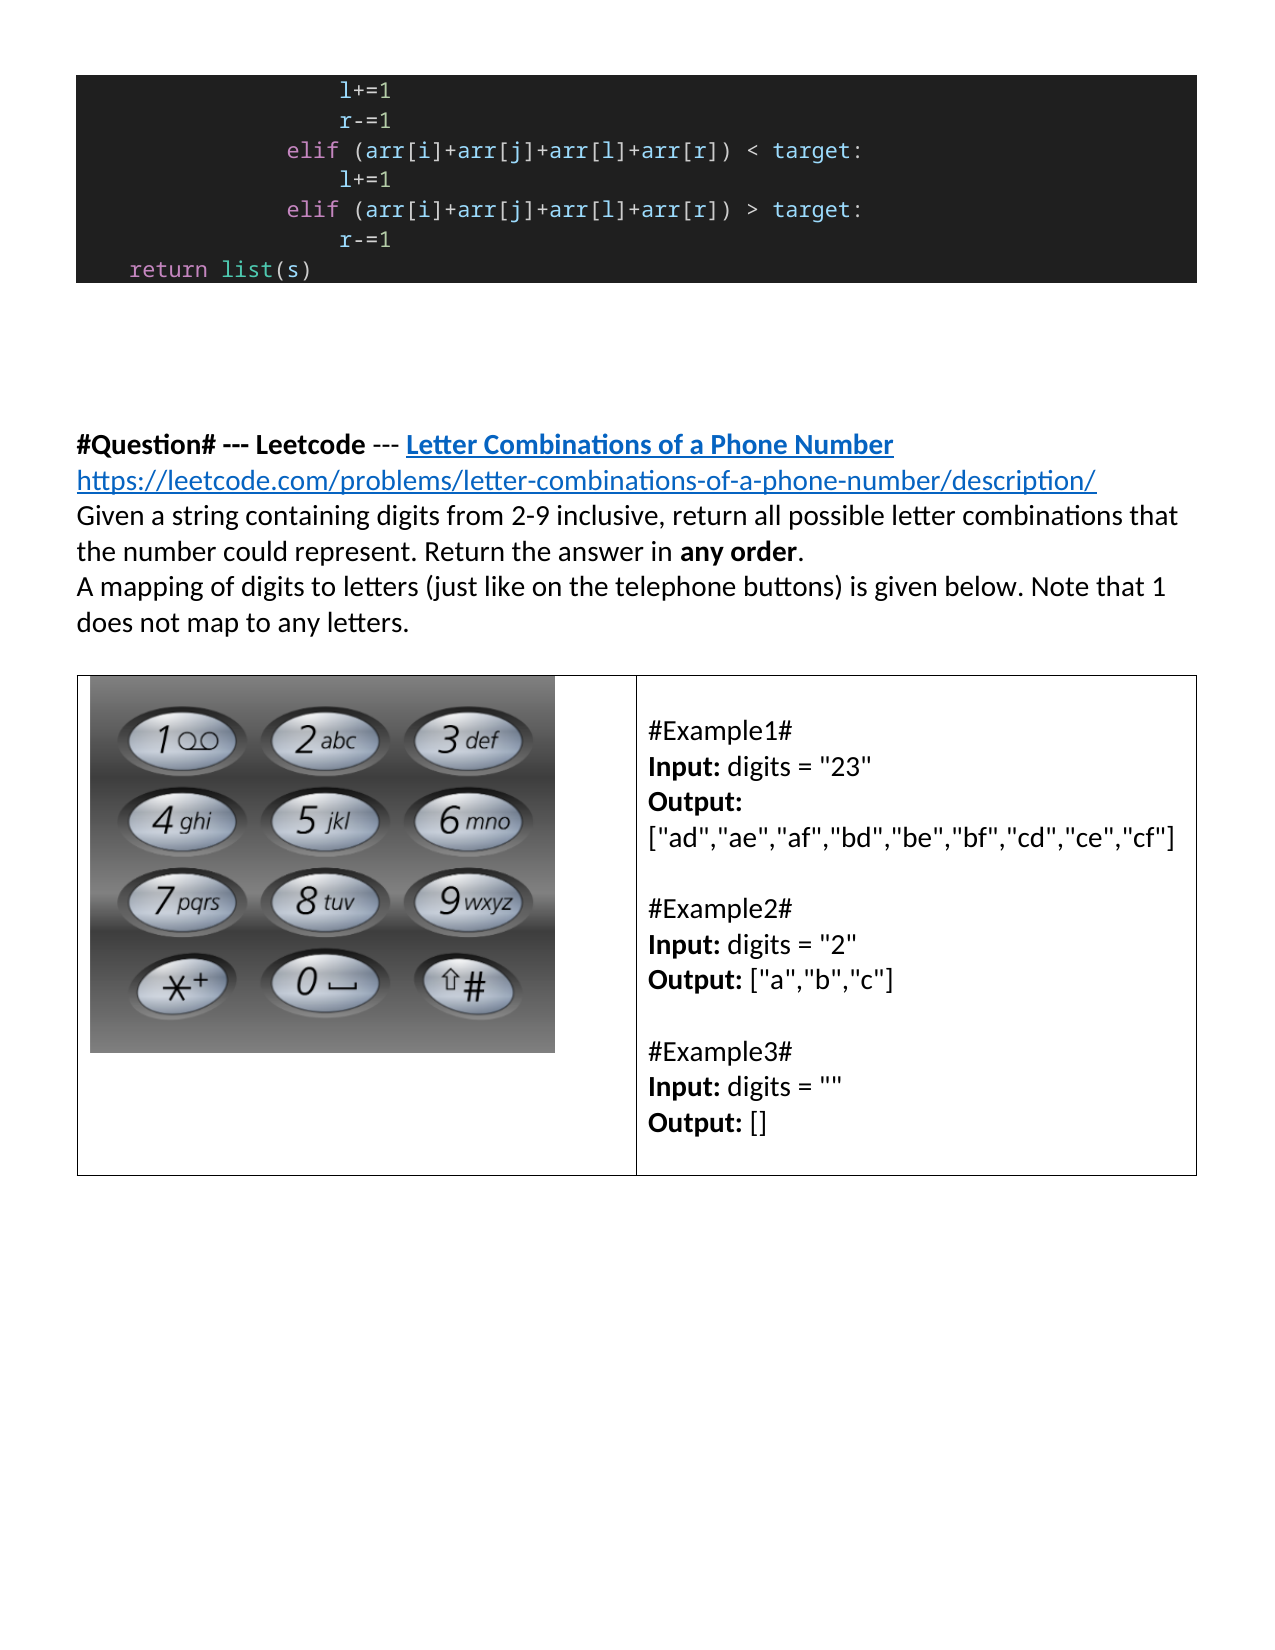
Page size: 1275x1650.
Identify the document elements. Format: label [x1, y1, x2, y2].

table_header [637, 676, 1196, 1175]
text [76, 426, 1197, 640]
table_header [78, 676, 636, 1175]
picture [88, 676, 555, 1053]
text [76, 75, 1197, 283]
